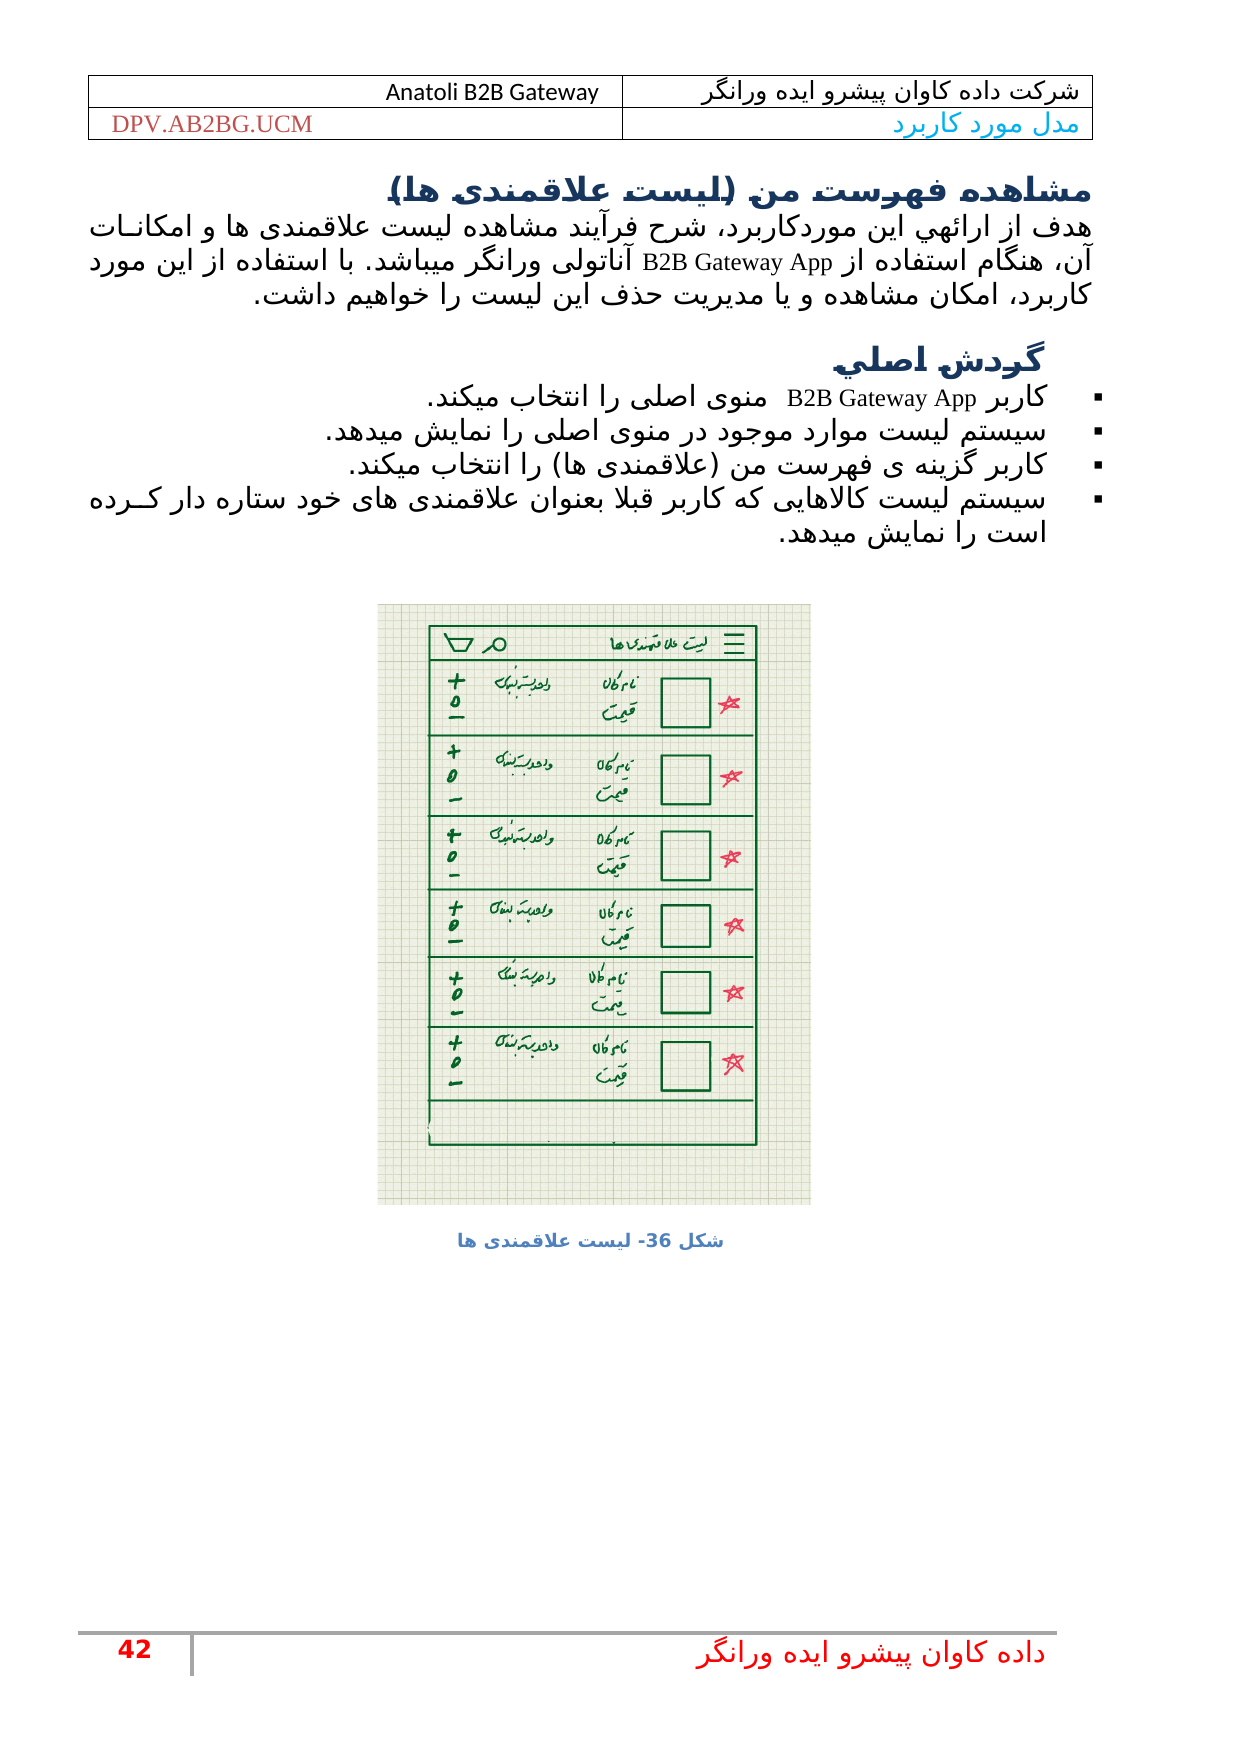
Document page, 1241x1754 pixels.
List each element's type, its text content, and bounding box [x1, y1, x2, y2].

picture [377, 604, 812, 1205]
subtitle گردش اصلي [89, 340, 1092, 379]
text هدف از ارائهي اين موردكاربرد، شرح فرآيند مشاهده لیست علاقمندی ها و امكانات آن، هنگام استفاده از B2B Gateway App آناتولی ورانگر ميباشد. با استفاده از این مورد کاربرد، امکان مشاهده و یا مدیریت حذف این لیست را خواهیم داشت. [89, 209, 1092, 311]
text شکل 36- لیست علاقمندی ها [89, 1230, 1092, 1252]
subtitle مشاهده فهرست من (لیست علاقمندی ها) [89, 171, 1092, 209]
list سیستم لیست موارد موجود در منوی اصلی را نمایش میدهد. [89, 413, 1092, 447]
list سیستم لیست کالاهایی که کاربر قبلا بعنوان علاقمندی های خود ستاره دار کرده است را نمایش میدهد. [89, 481, 1092, 549]
list كاربر B2B Gateway App منوی اصلی را انتخاب میکند. [89, 379, 1092, 413]
list کاربر گزینه ی فهرست من (علاقمندی ها) را انتخاب میکند. [89, 447, 1092, 481]
